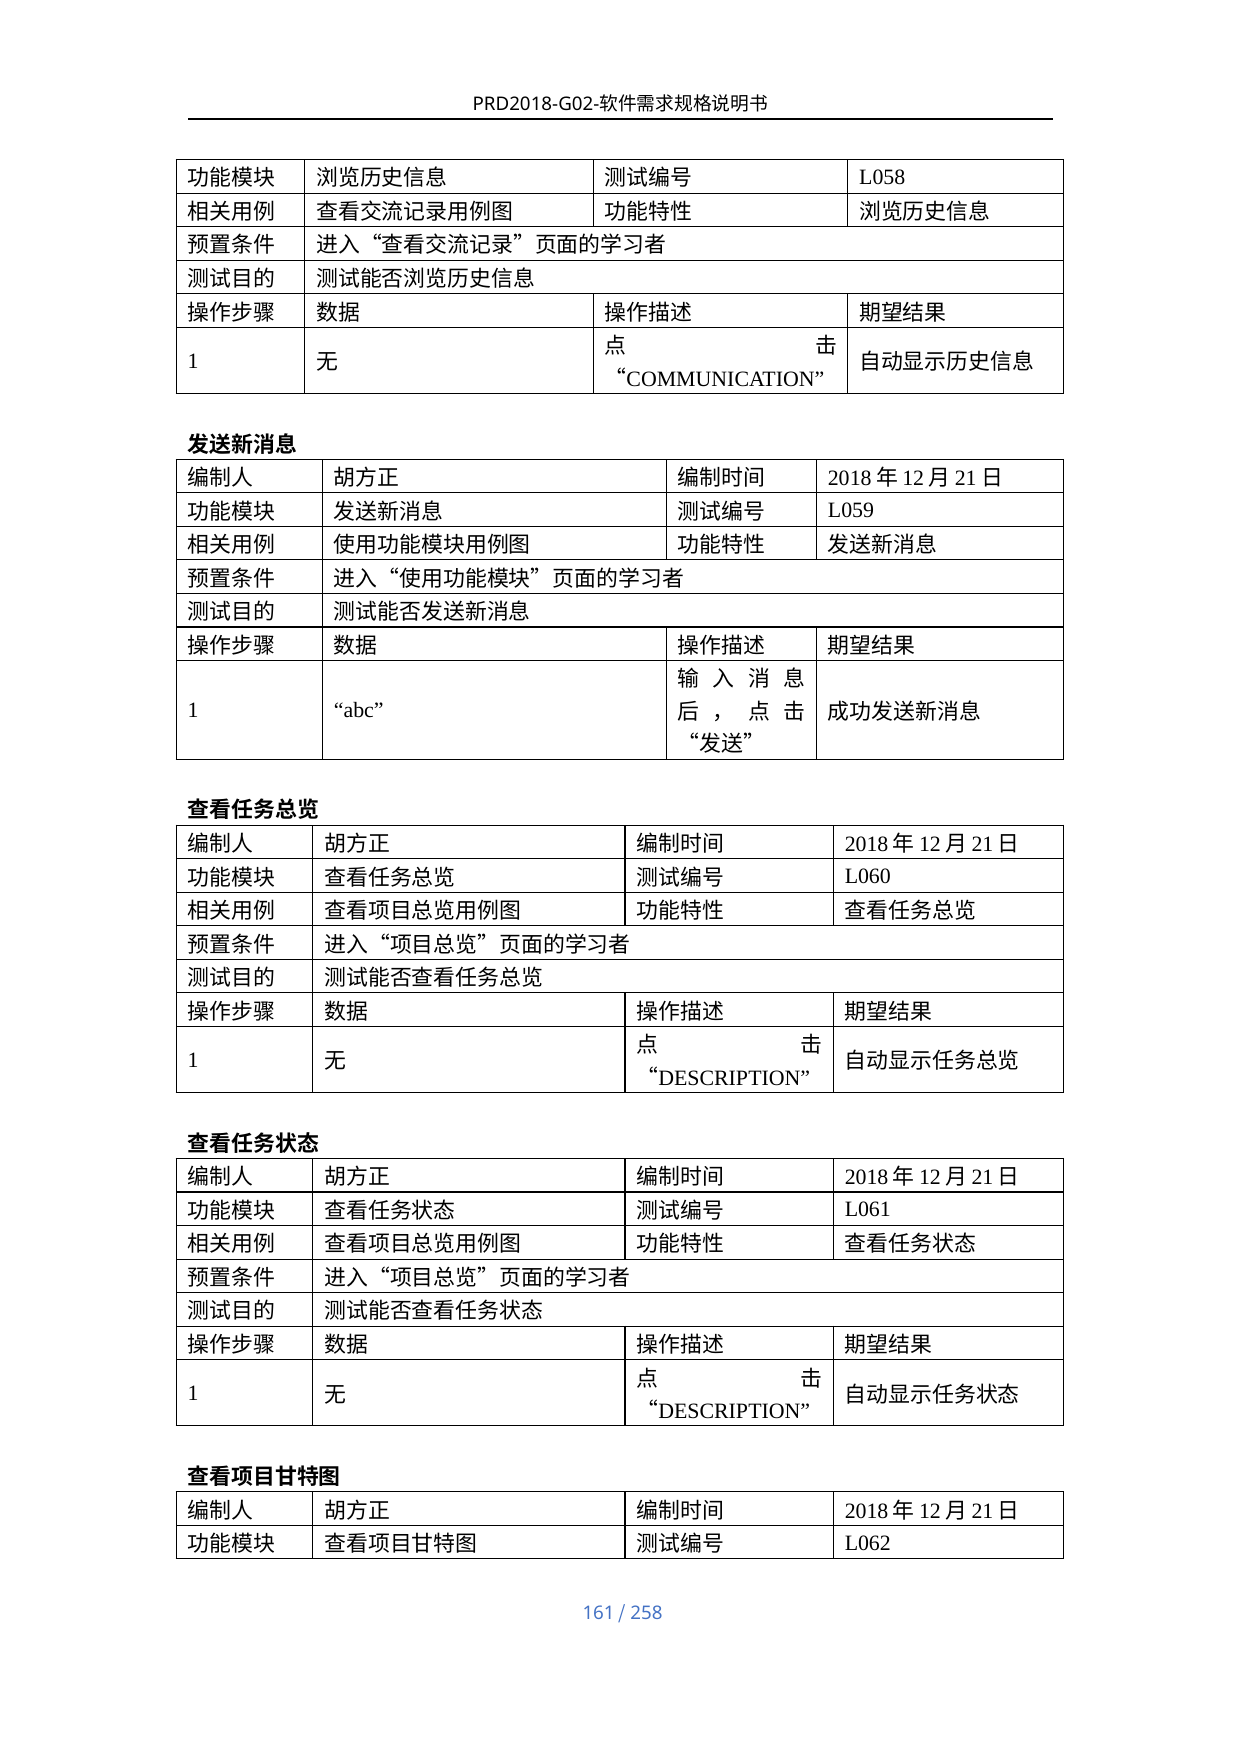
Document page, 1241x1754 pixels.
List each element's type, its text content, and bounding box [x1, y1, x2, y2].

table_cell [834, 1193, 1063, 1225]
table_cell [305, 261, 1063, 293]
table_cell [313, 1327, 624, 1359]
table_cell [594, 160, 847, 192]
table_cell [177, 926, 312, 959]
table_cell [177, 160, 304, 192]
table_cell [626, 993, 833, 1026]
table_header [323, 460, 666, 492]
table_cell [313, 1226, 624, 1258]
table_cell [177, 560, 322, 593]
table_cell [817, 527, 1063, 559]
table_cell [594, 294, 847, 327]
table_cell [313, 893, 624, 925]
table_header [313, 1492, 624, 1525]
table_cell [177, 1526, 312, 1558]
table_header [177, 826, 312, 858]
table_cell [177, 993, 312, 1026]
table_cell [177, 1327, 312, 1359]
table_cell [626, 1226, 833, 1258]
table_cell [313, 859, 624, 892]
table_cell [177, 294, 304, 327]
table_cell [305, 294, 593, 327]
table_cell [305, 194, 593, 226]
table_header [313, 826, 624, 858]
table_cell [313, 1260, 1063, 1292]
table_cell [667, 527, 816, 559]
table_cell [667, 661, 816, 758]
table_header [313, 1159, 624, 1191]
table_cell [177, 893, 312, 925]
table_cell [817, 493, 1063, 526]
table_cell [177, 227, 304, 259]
text 查看任务状态 [187, 1125, 1053, 1158]
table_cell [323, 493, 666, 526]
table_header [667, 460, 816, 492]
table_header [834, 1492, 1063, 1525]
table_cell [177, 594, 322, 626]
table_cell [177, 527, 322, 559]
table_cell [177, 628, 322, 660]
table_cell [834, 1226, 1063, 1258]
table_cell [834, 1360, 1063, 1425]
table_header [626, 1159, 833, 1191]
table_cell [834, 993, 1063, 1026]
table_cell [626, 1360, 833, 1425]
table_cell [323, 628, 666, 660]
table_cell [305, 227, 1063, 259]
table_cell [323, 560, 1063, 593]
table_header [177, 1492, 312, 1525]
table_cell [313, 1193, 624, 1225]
text 查看任务总览 [187, 792, 1053, 824]
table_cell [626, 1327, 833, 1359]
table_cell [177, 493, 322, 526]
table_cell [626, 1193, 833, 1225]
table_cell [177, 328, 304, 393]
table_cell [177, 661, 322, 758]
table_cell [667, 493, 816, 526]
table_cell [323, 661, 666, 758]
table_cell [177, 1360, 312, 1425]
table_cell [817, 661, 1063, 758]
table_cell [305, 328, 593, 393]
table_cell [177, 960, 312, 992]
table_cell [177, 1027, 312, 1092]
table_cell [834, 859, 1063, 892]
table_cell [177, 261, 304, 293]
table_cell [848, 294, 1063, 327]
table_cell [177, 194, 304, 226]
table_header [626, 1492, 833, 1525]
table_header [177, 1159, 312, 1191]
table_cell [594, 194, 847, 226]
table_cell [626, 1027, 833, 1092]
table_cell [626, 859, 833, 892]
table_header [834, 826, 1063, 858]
text 查看项目甘特图 [187, 1459, 1053, 1491]
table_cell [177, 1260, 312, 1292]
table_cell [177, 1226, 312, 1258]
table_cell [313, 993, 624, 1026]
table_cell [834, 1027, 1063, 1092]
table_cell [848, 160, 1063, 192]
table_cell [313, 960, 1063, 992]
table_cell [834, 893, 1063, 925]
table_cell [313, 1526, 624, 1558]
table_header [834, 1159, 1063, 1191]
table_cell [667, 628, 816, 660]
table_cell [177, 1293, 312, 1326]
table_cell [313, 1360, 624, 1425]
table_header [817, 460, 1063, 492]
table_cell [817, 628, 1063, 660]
text 发送新消息 [187, 426, 1053, 459]
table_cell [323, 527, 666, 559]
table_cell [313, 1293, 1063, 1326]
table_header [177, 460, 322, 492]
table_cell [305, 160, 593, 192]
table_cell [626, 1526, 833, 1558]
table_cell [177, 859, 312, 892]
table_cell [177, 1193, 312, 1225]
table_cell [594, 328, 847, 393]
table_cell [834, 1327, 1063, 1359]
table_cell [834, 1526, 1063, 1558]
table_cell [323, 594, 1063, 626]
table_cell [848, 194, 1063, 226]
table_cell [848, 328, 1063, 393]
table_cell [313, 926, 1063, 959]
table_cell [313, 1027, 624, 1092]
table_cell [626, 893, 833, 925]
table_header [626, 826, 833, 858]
